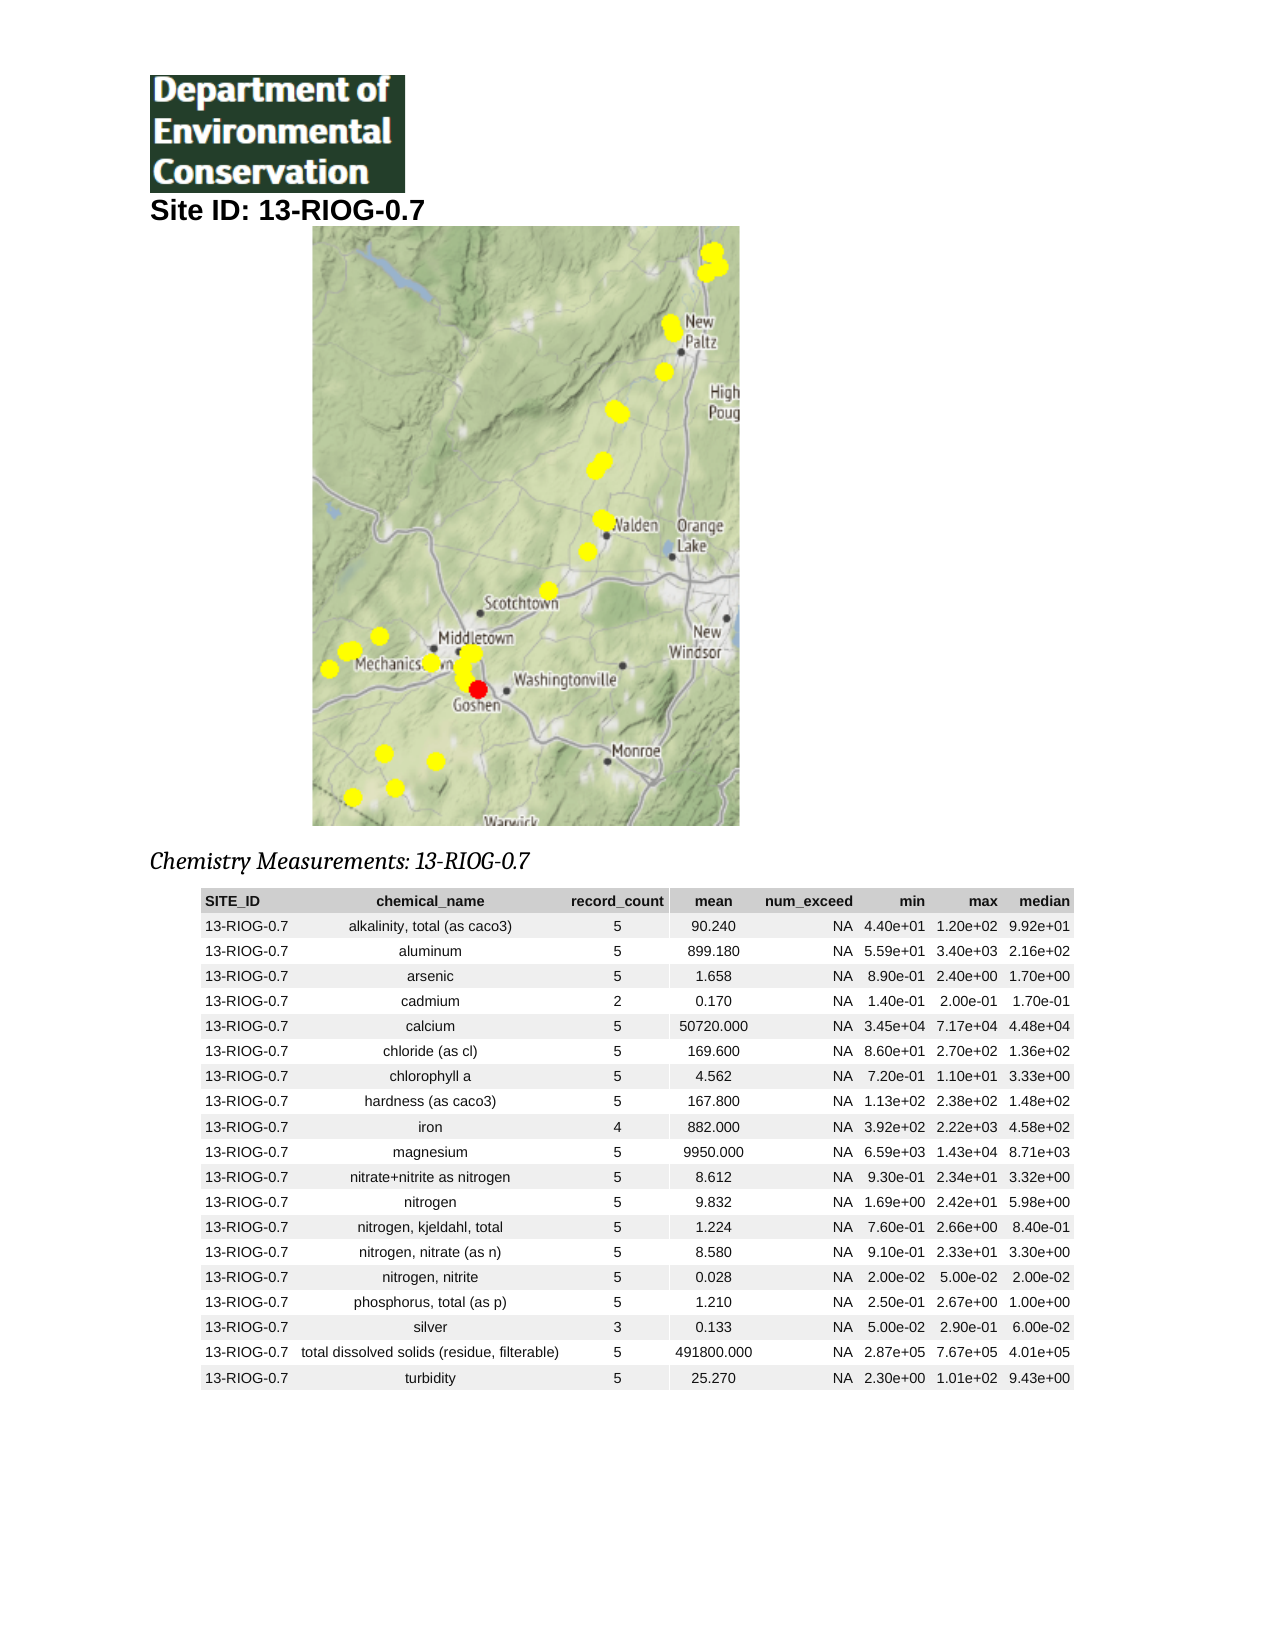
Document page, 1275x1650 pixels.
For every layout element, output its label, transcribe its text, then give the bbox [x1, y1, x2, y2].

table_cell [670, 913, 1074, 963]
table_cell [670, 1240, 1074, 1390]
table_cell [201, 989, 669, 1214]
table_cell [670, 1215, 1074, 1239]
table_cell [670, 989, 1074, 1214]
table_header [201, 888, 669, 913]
subtitle Site ID: 13-RIOG-0.7 [150, 192, 1125, 226]
picture [150, 226, 901, 826]
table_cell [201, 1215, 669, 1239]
text Chemistry Measurements: 13-RIOG-0.7 [150, 847, 1125, 876]
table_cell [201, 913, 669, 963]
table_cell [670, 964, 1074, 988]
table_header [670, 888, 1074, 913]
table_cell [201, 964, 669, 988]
picture [150, 75, 406, 193]
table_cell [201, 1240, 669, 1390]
